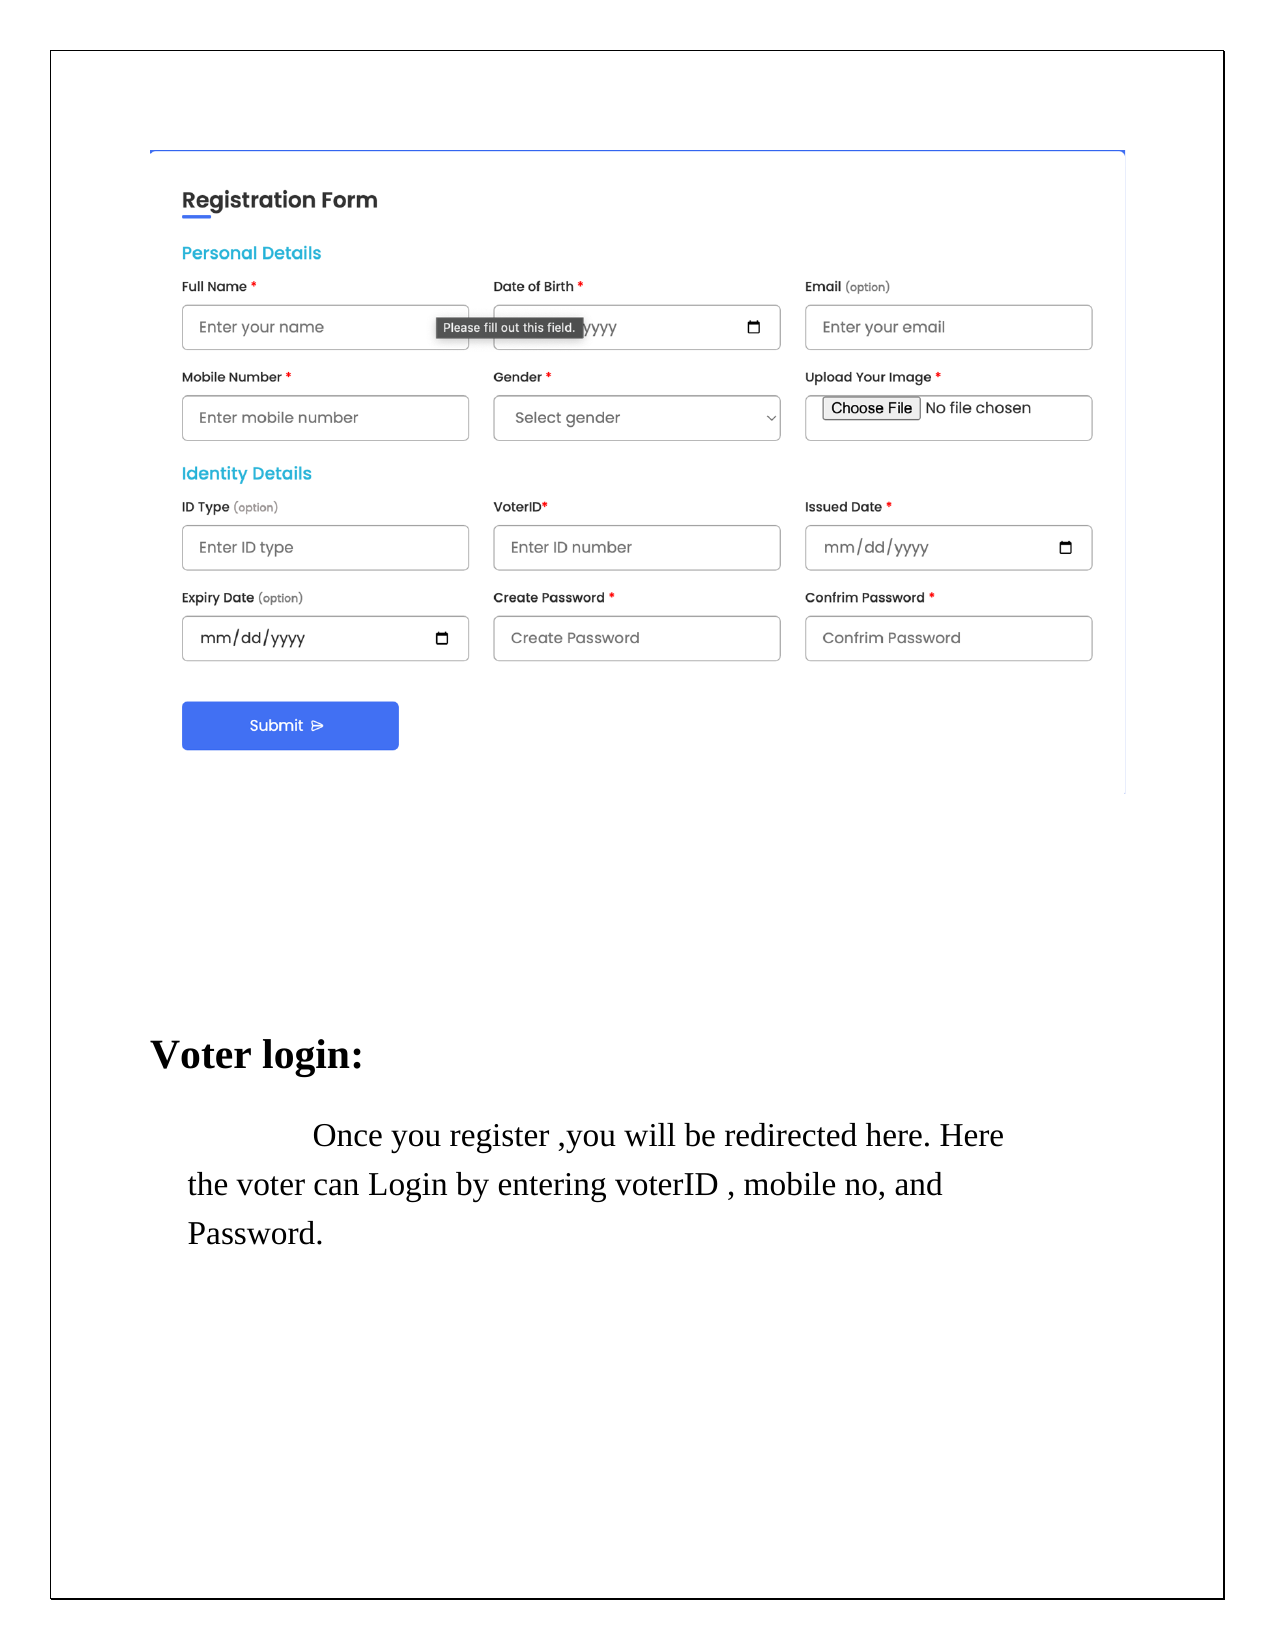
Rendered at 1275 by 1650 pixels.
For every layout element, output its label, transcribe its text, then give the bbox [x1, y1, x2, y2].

picture [150, 150, 1125, 794]
text Once you register ,you will be redirected here. Here the voter can Login by entering voterID , mobile no, and Password. [187, 1115, 1037, 1251]
text Voter login: [150, 1029, 1124, 1077]
